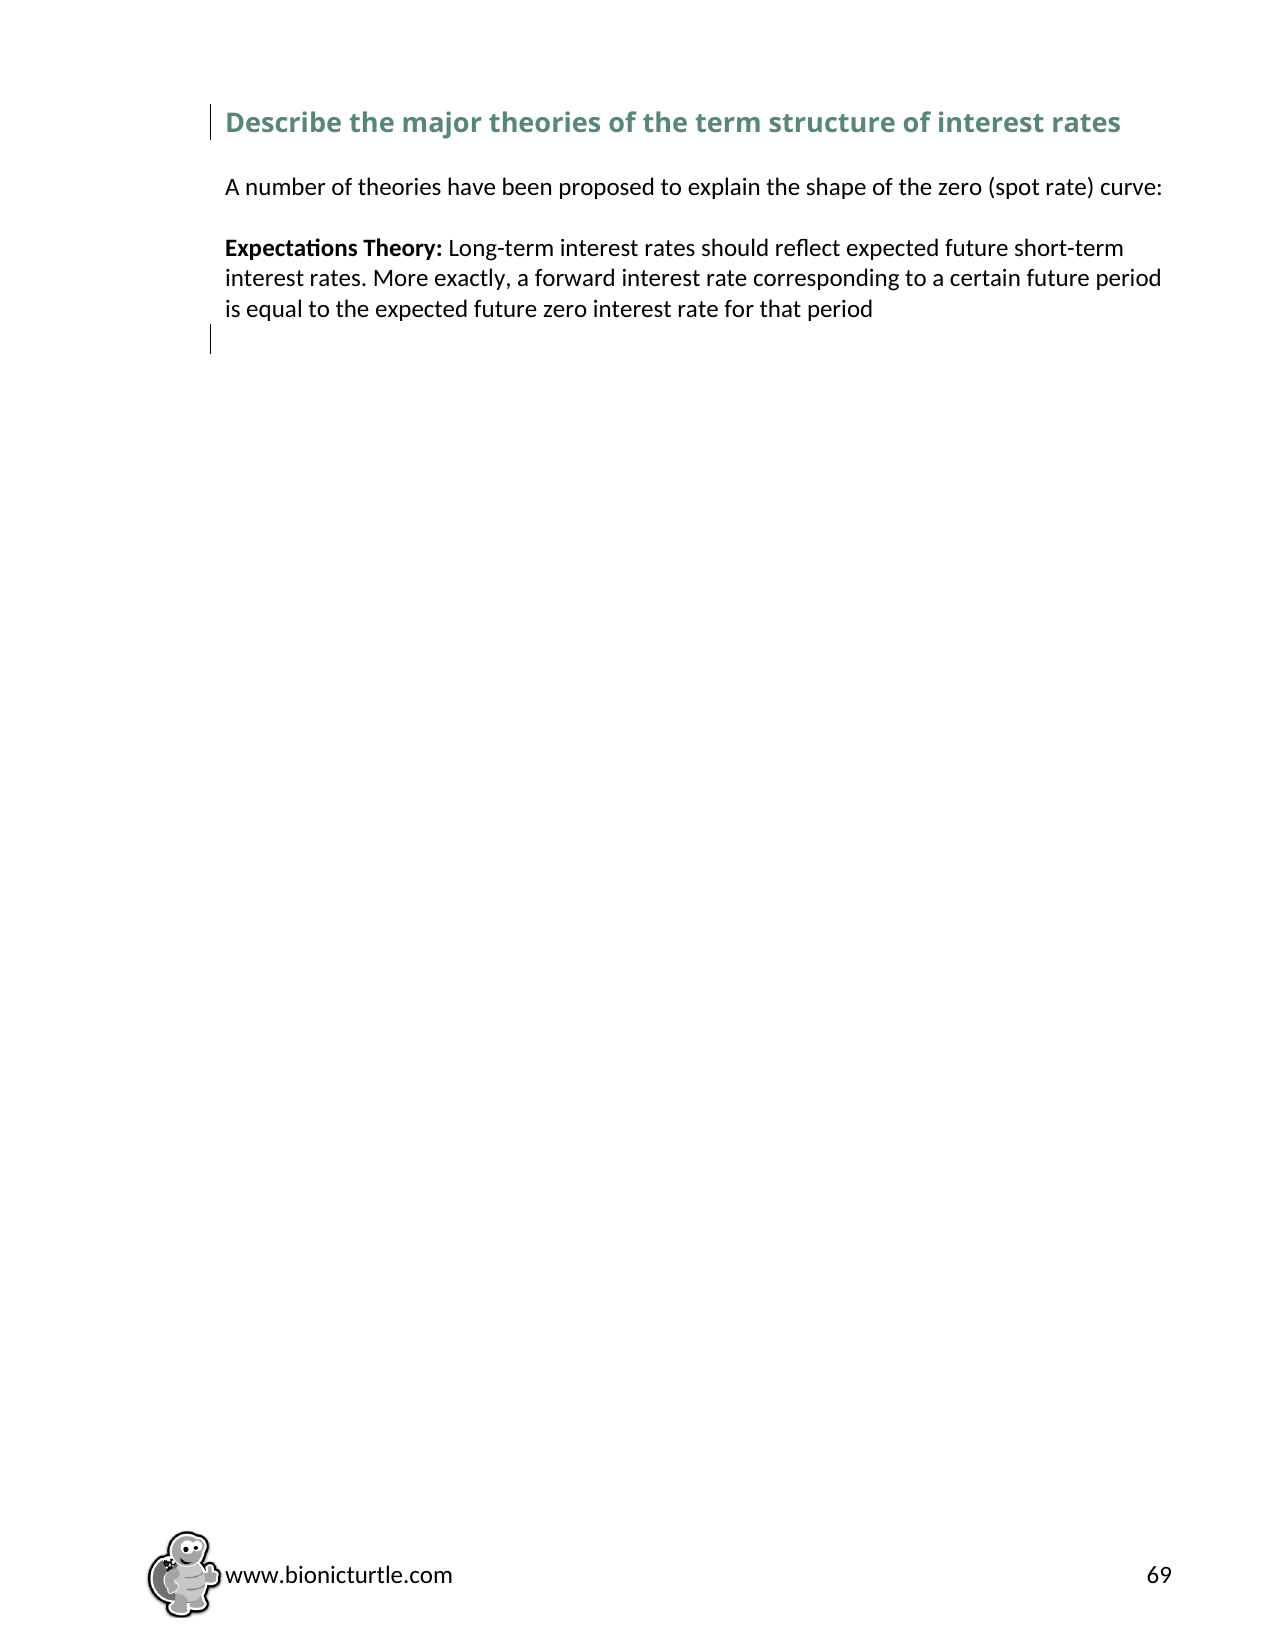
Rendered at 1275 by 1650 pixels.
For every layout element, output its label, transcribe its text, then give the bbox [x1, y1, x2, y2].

subtitle Describe the major theories of the term structure of interest rates [225, 103, 1172, 140]
text Expectations Theory: Long-term interest rates should reflect expected future short-term interest rates. More exactly, a forward interest rate corresponding to a certain future period is equal to the expected future zero interest rate for that period [225, 232, 1172, 323]
text A number of theories have been proposed to explain the shape of the zero (spot rate) curve: [225, 171, 1172, 201]
